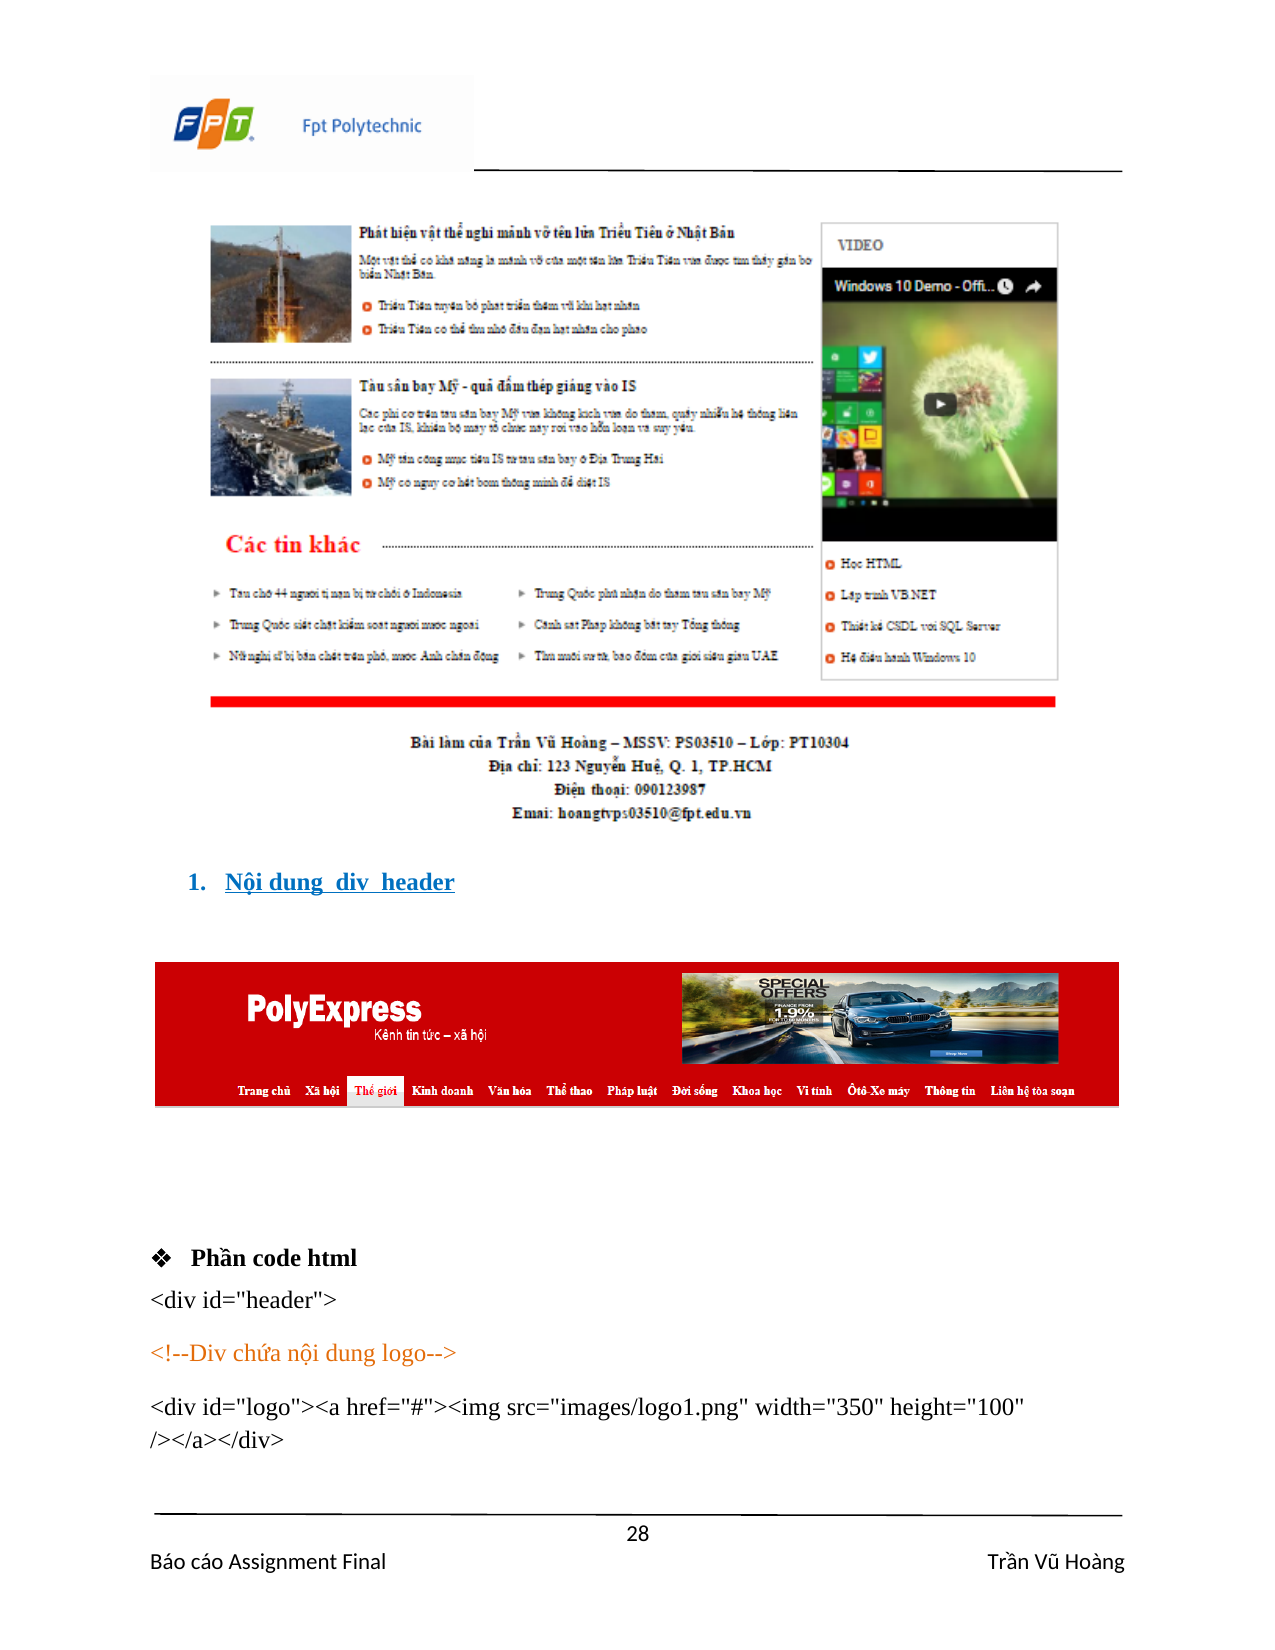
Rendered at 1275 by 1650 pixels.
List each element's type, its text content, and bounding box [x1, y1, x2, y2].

picture [200, 221, 1075, 842]
list Phần code html [150, 1243, 1125, 1272]
text <div id="header"> [150, 1285, 1125, 1313]
text <!--Div chứa nội dung logo--> [150, 1338, 1125, 1367]
picture [150, 962, 1125, 1108]
list Nội dung div header [187, 867, 1125, 896]
picture [150, 75, 474, 172]
text <div id="logo"><a href="#"><img src="images/logo1.png" width="350" height="100" /></a></div> [150, 1392, 1125, 1454]
